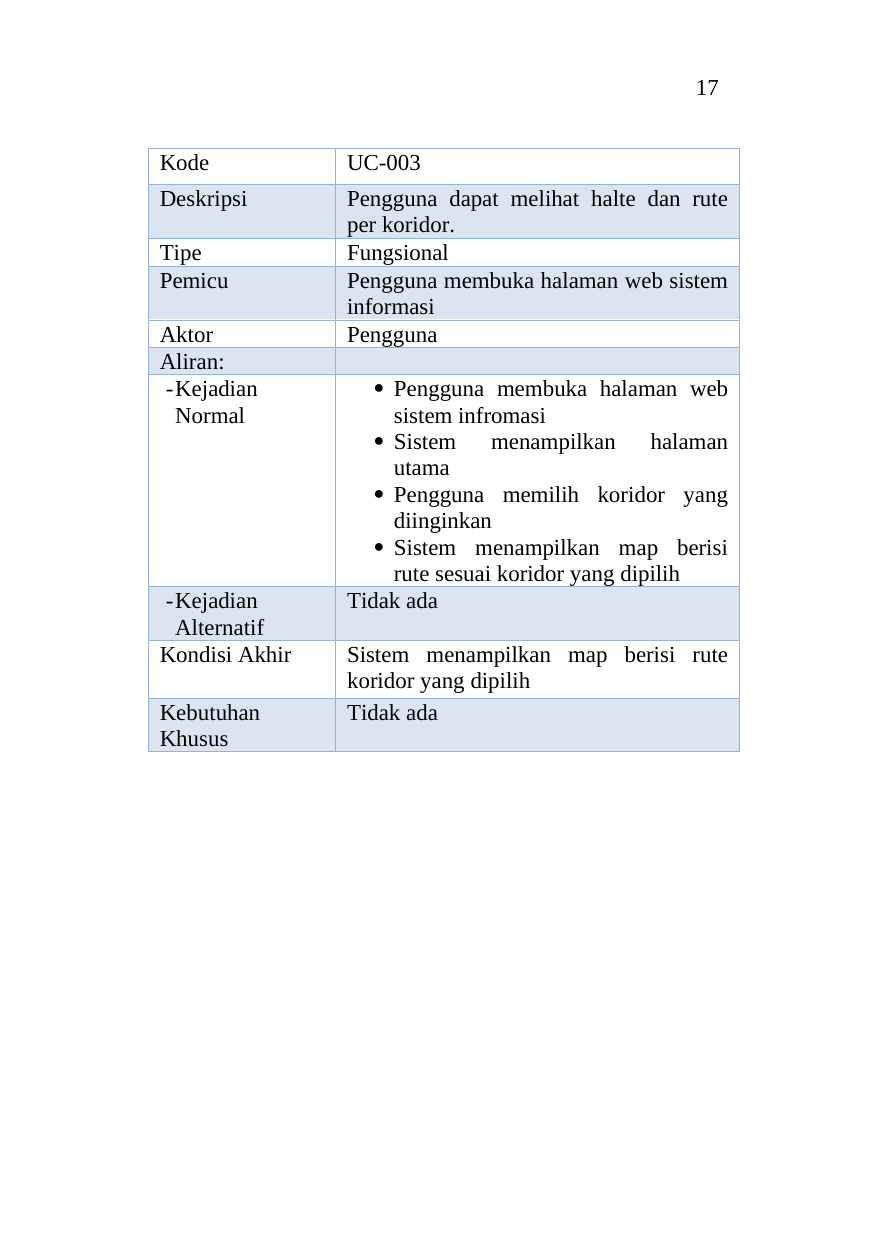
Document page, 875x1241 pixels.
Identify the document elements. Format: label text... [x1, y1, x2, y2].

table_cell Deskripsi [149, 185, 335, 238]
table_cell Pengguna [336, 321, 739, 347]
table_cell Kebutuhan Khusus [149, 699, 335, 751]
table_cell UC-003 [336, 149, 739, 184]
table_cell Kode [149, 149, 335, 184]
table_cell Fungsional [336, 239, 739, 266]
table_cell Kejadian Alternatif [149, 587, 335, 640]
table_cell Tidak ada [336, 587, 739, 640]
table_cell [336, 348, 739, 374]
table_cell Aliran: [149, 348, 335, 374]
table_cell Tipe [149, 239, 335, 266]
table_cell Sistem menampilkan map berisi rute koridor yang dipilih [336, 641, 739, 697]
table_cell Aktor [149, 321, 335, 347]
table_cell Pengguna membuka halaman web sistem infromasi Sistem menampilkan halaman utama Pengguna memilih koridor yang diinginkan Sistem menampilkan map berisi rute sesuai koridor yang dipilih [336, 375, 739, 586]
table_cell Pemicu [149, 267, 335, 319]
table_cell Pengguna dapat melihat halte dan rute per koridor. [336, 185, 739, 238]
table_cell Kondisi Akhir [149, 641, 335, 697]
table_cell Kejadian Normal [149, 375, 335, 586]
table_cell Tidak ada [336, 699, 739, 751]
table_cell Pengguna membuka halaman web sistem informasi [336, 267, 739, 319]
